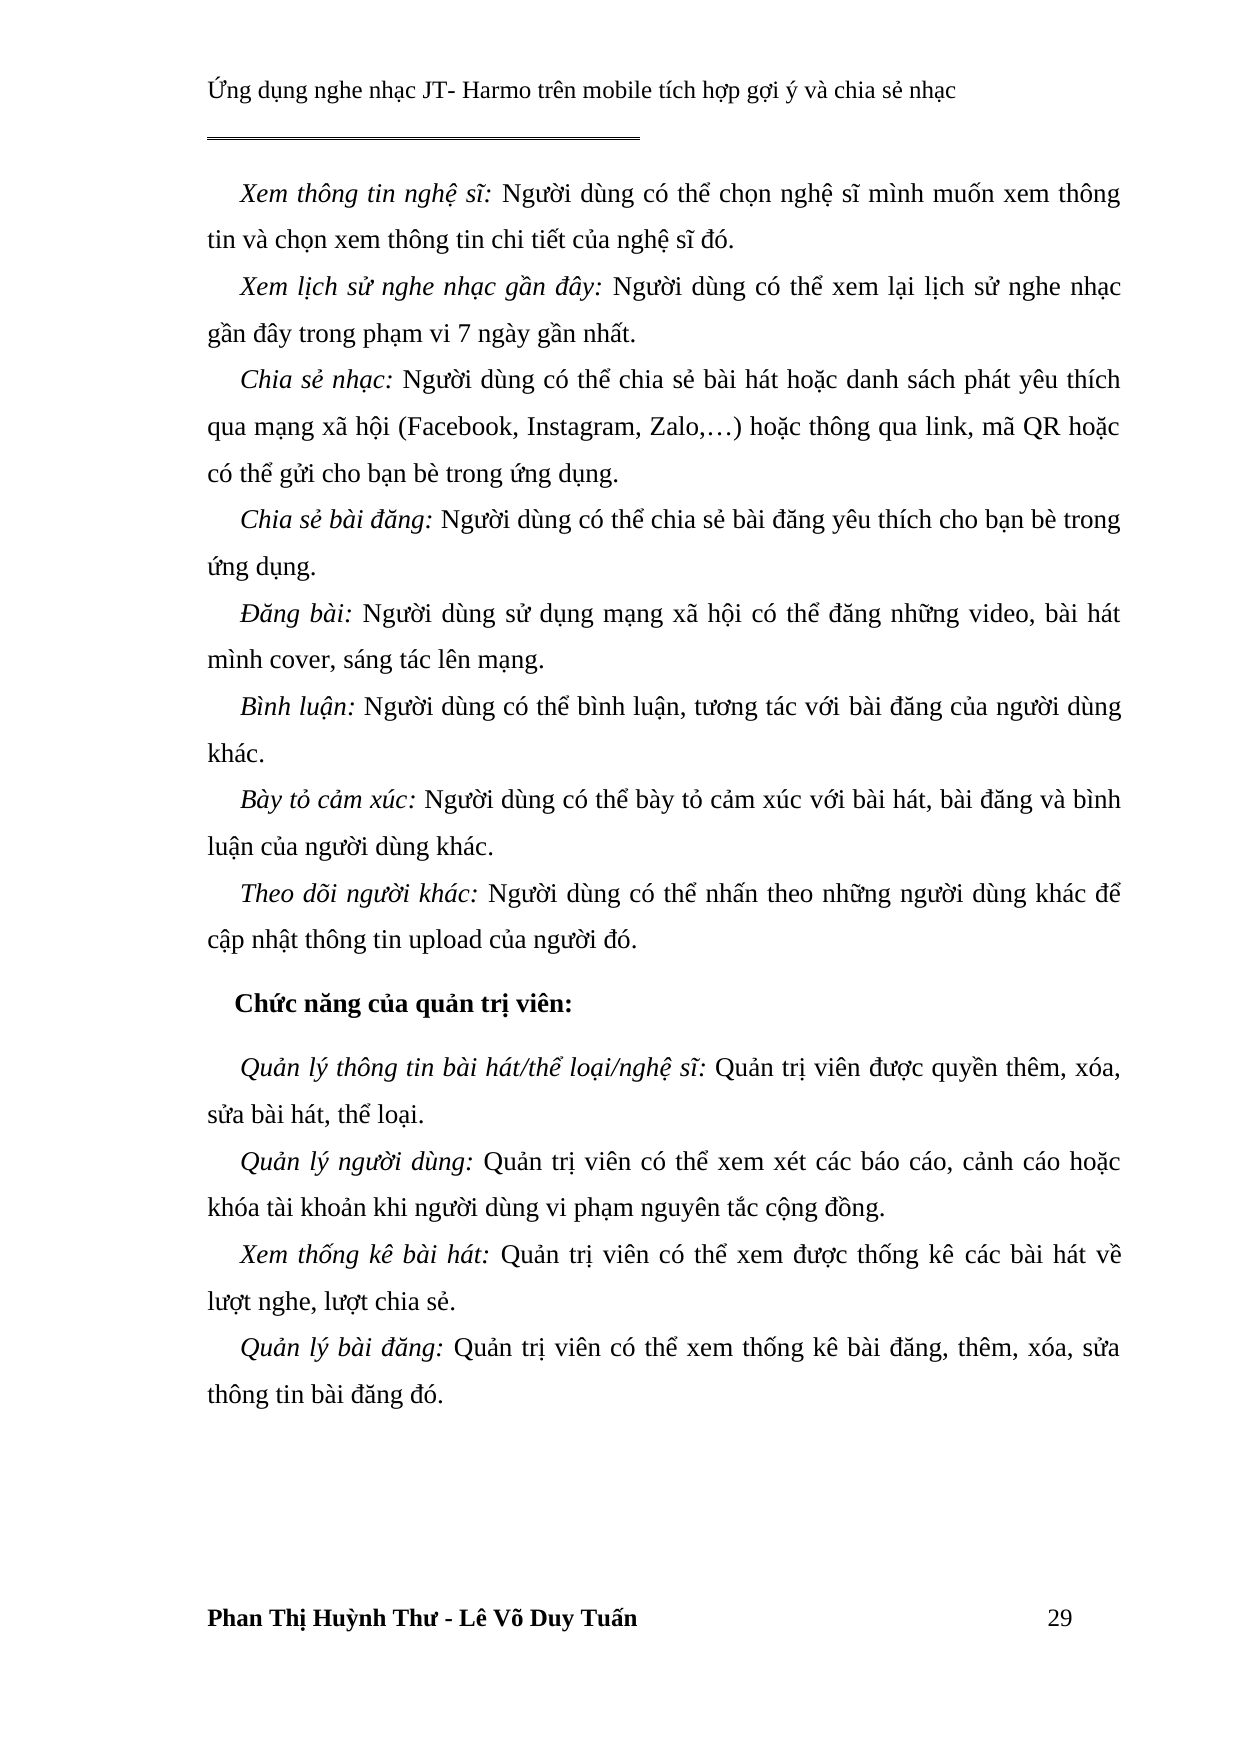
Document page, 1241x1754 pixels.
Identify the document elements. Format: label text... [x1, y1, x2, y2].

list Xem thông tin nghệ sĩ: Người dùng có thể chọn nghệ sĩ mình muốn xem thông tin và chọn xem thông tin chi tiết của nghệ sĩ đó. [207, 177, 1122, 255]
list Chia sẻ nhạc: Người dùng có thể chia sẻ bài hát hoặc danh sách phát yêu thích qua mạng xã hội (Facebook, Instagram, Zalo,…) hoặc thông qua link, mã QR hoặc có thể gửi cho bạn bè trong ứng dụng. [207, 364, 1122, 488]
list Chia sẻ bài đăng: Người dùng có thể chia sẻ bài đăng yêu thích cho bạn bè trong ứng dụng. [207, 504, 1122, 581]
list Bày tỏ cảm xúc: Người dùng có thể bày tỏ cảm xúc với bài hát, bài đăng và bình luận của người dùng khác. [207, 784, 1122, 861]
list Theo dõi người khác: Người dùng có thể nhấn theo những người dùng khác để cập nhật thông tin upload của người đó. [207, 877, 1122, 955]
list Quản lý người dùng: Quản trị viên có thể xem xét các báo cáo, cảnh cáo hoặc khóa tài khoản khi người dùng vi phạm nguyên tắc cộng đồng. [207, 1145, 1122, 1222]
text Quản lý bài đăng: Quản trị viên có thể xem thống kê bài đăng, thêm, xóa, sửa thông tin bài đăng đó. [207, 1331, 1122, 1409]
list Quản lý thông tin bài hát/thể loại/nghệ sĩ: Quản trị viên được quyền thêm, xóa, sửa bài hát, thể loại. [207, 1051, 1122, 1129]
list Bình luận: Người dùng có thể bình luận, tương tác với bài đăng của người dùng khác. [207, 690, 1122, 768]
text Xem thống kê bài hát: Quản trị viên có thể xem được thống kê các bài hát về lượt nghe, lượt chia sẻ. [207, 1238, 1122, 1316]
list Đăng bài: Người dùng sử dụng mạng xã hội có thể đăng những video, bài hát mình cover, sáng tác lên mạng. [207, 597, 1122, 675]
list Xem lịch sử nghe nhạc gần đây: Người dùng có thể xem lại lịch sử nghe nhạc gần đây trong phạm vi 7 ngày gần nhất. [207, 270, 1122, 348]
subtitle Chức năng của quản trị viên: [234, 987, 1122, 1018]
